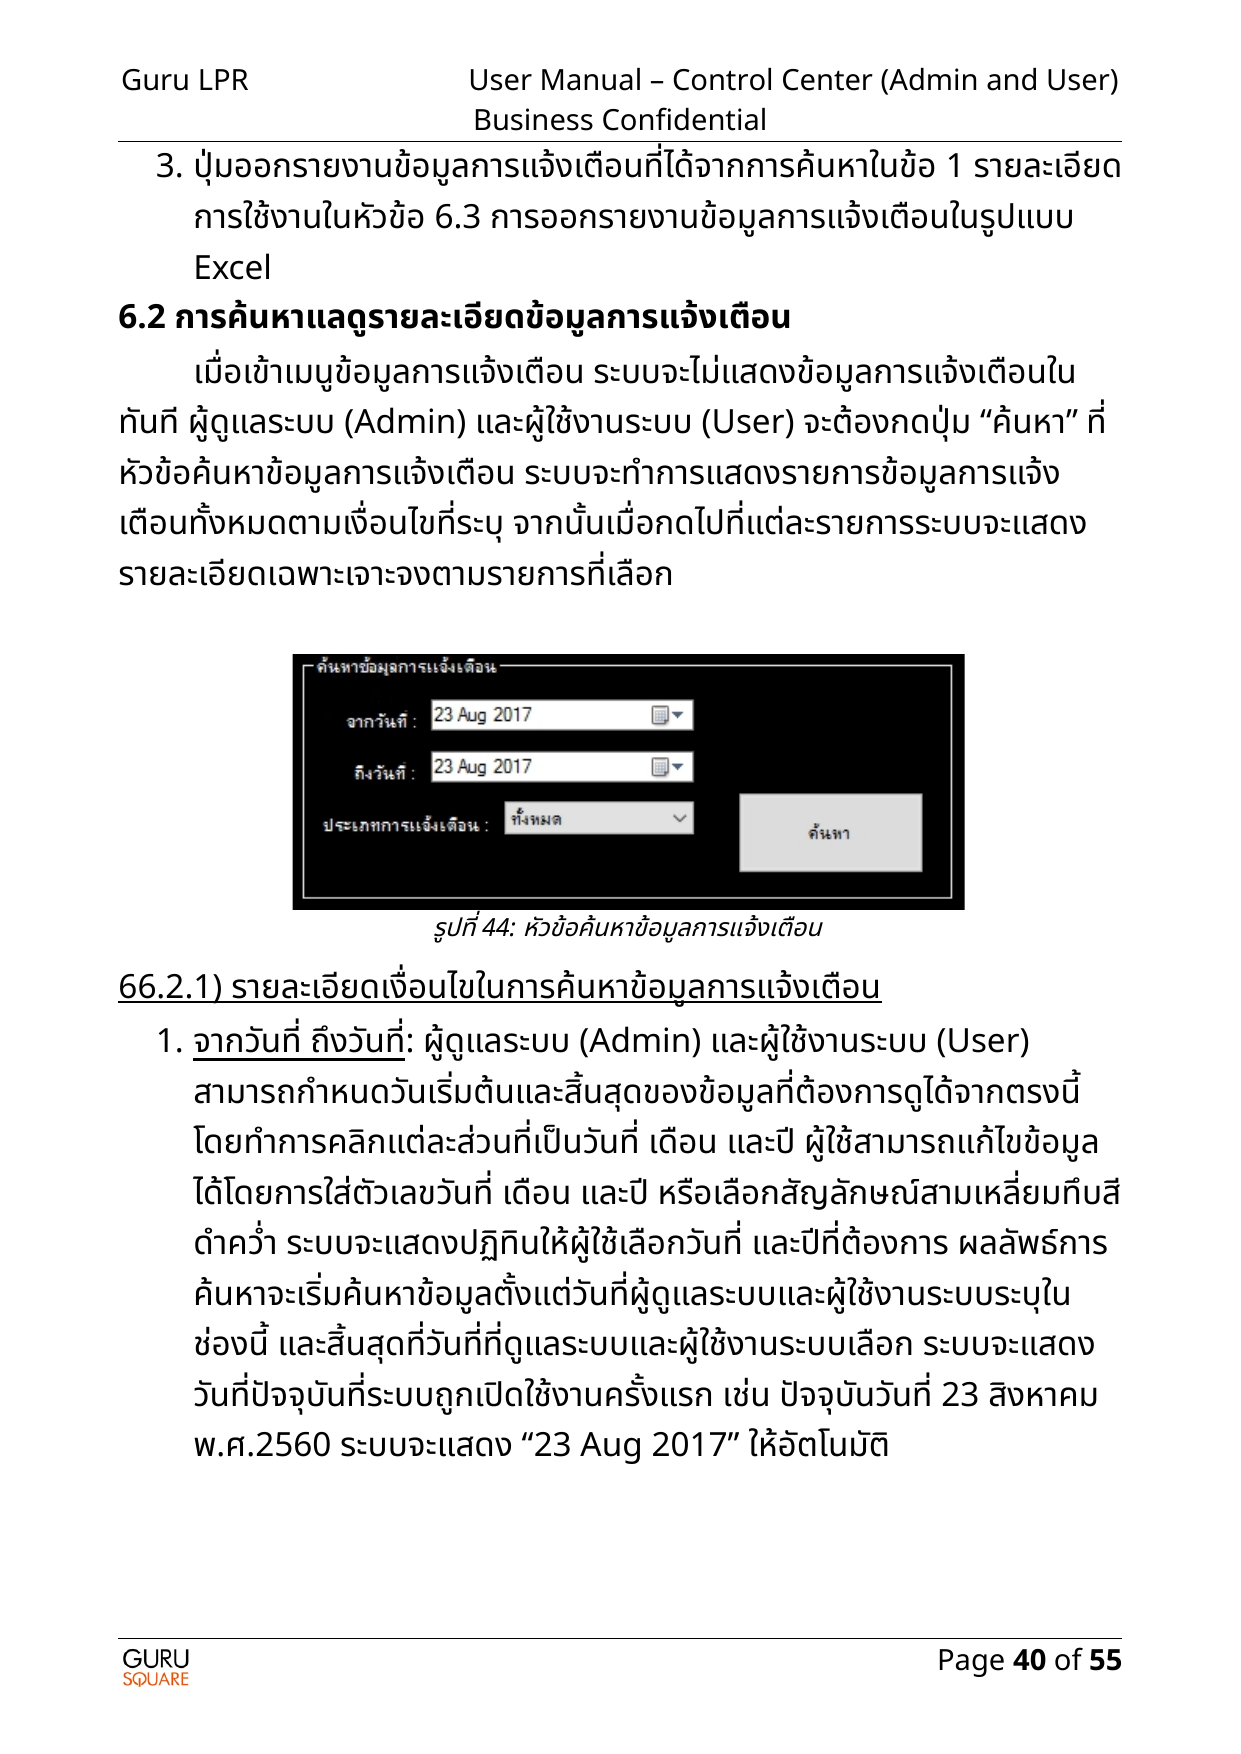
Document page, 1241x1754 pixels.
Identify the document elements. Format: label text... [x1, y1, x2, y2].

picture [121, 1646, 191, 1688]
subtitle 6.2 การค้นหาแลดูรายละเอียดข้อมูลการแจ้งเตือน [118, 293, 1122, 344]
list ปุ่มออกรายงานข้อมูลการแจ้งเตือนที่ได้จากการค้นหาในข้อ 1 รายละเอียดการใช้งานในหัวข้อ 6.3 การออกรายงานข้อมูลการแจ้งเตือนในรูปแบบ Excel [156, 142, 1122, 289]
text เมื่อเข้าเมนูข้อมูลการแจ้งเตือน ระบบจะไม่แสดงข้อมูลการแจ้งเตือนในทันที ผู้ดูแลระบบ (Admin) และผู้ใช้งานระบบ (User) จะต้องกดปุ่ม “ค้นหา” ที่หัวข้อค้นหาข้อมูลการแจ้งเตือน ระบบจะทำการแสดงรายการข้อมูลการแจ้งเตือนทั้งหมดตามเงื่อนไขที่ระบุ จากนั้นเมื่อกดไปที่แต่ละรายการระบบจะแสดงรายละเอียดเฉพาะเจาะจงตามรายการที่เลือก [118, 348, 1122, 600]
list จากวันที่ ถึงวันที่: ผู้ดูแลระบบ (Admin) และผู้ใช้งานระบบ (User) สามารถกำหนดวันเริ่มต้นและสิ้นสุดของข้อมูลที่ต้องการดูได้จากตรงนี้ โดยทำการคลิกแต่ละส่วนที่เป็นวันที่ เดือน และปี ผู้ใช้สามารถแก้ไขข้อมูลได้โดยการใส่ตัวเลขวันที่ เดือน และปี หรือเลือกสัญลักษณ์สามเหลี่ยมทึบสีดำคว่ำ ระบบจะแสดงปฏิทินให้ผู้ใช้เลือกวันที่ และปีที่ต้องการ ผลลัพธ์การค้นหาจะเริ่มค้นหาข้อมูลตั้งแต่วันที่ผู้ดูแลระบบและผู้ใช้งานระบบระบุในช่องนี้ และสิ้นสุดที่วันที่ที่ดูแลระบบและผู้ใช้งานระบบเลือก ระบบจะแสดงวันที่ปัจจุบันที่ระบบถูกเปิดใช้งานครั้งแรก เช่น ปัจจุบันวันที่ 23 สิงหาคม พ.ศ.2560 ระบบจะแสดง “23 Aug 2017” ให้อัตโนมัติ [156, 1017, 1122, 1472]
picture [292, 654, 965, 910]
